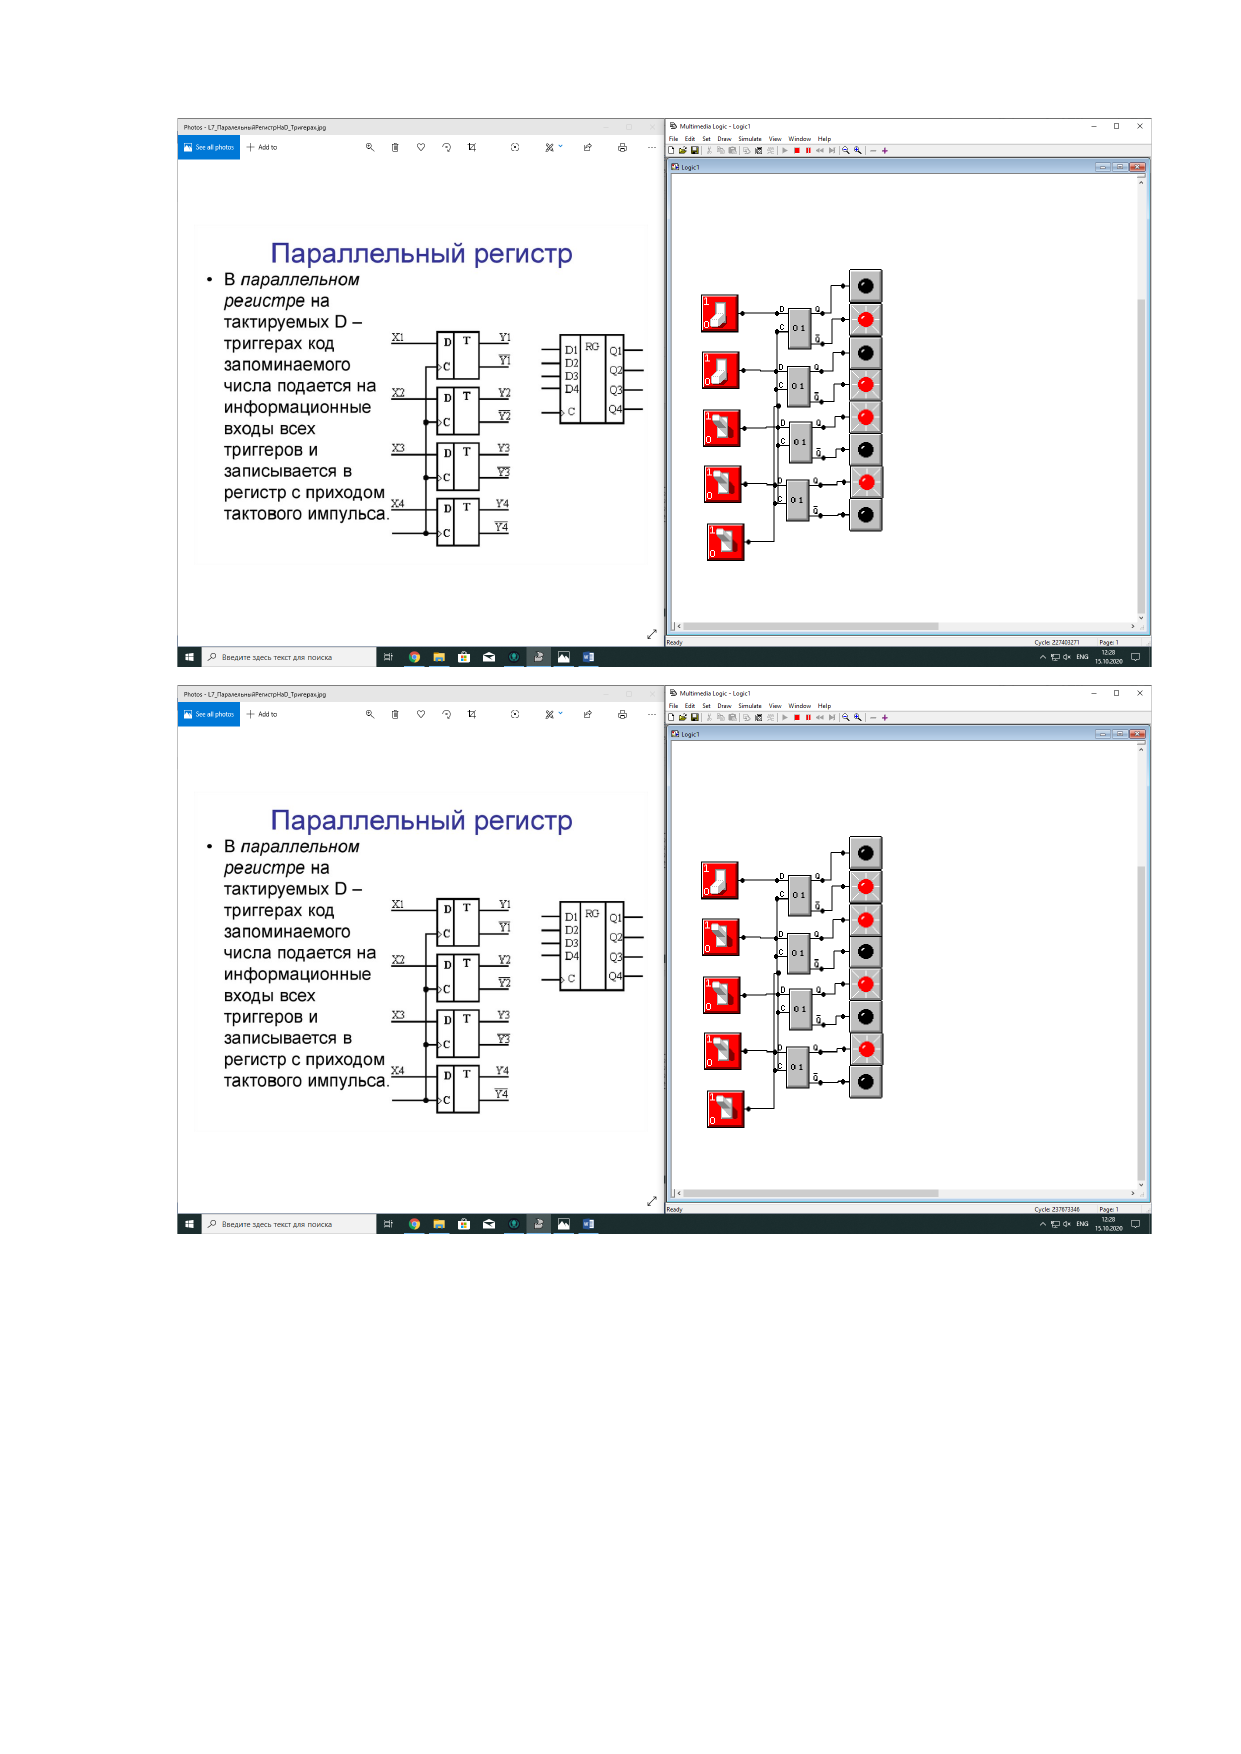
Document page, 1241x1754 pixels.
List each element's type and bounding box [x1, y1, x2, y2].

picture [177, 685, 1152, 1234]
picture [177, 118, 1152, 667]
